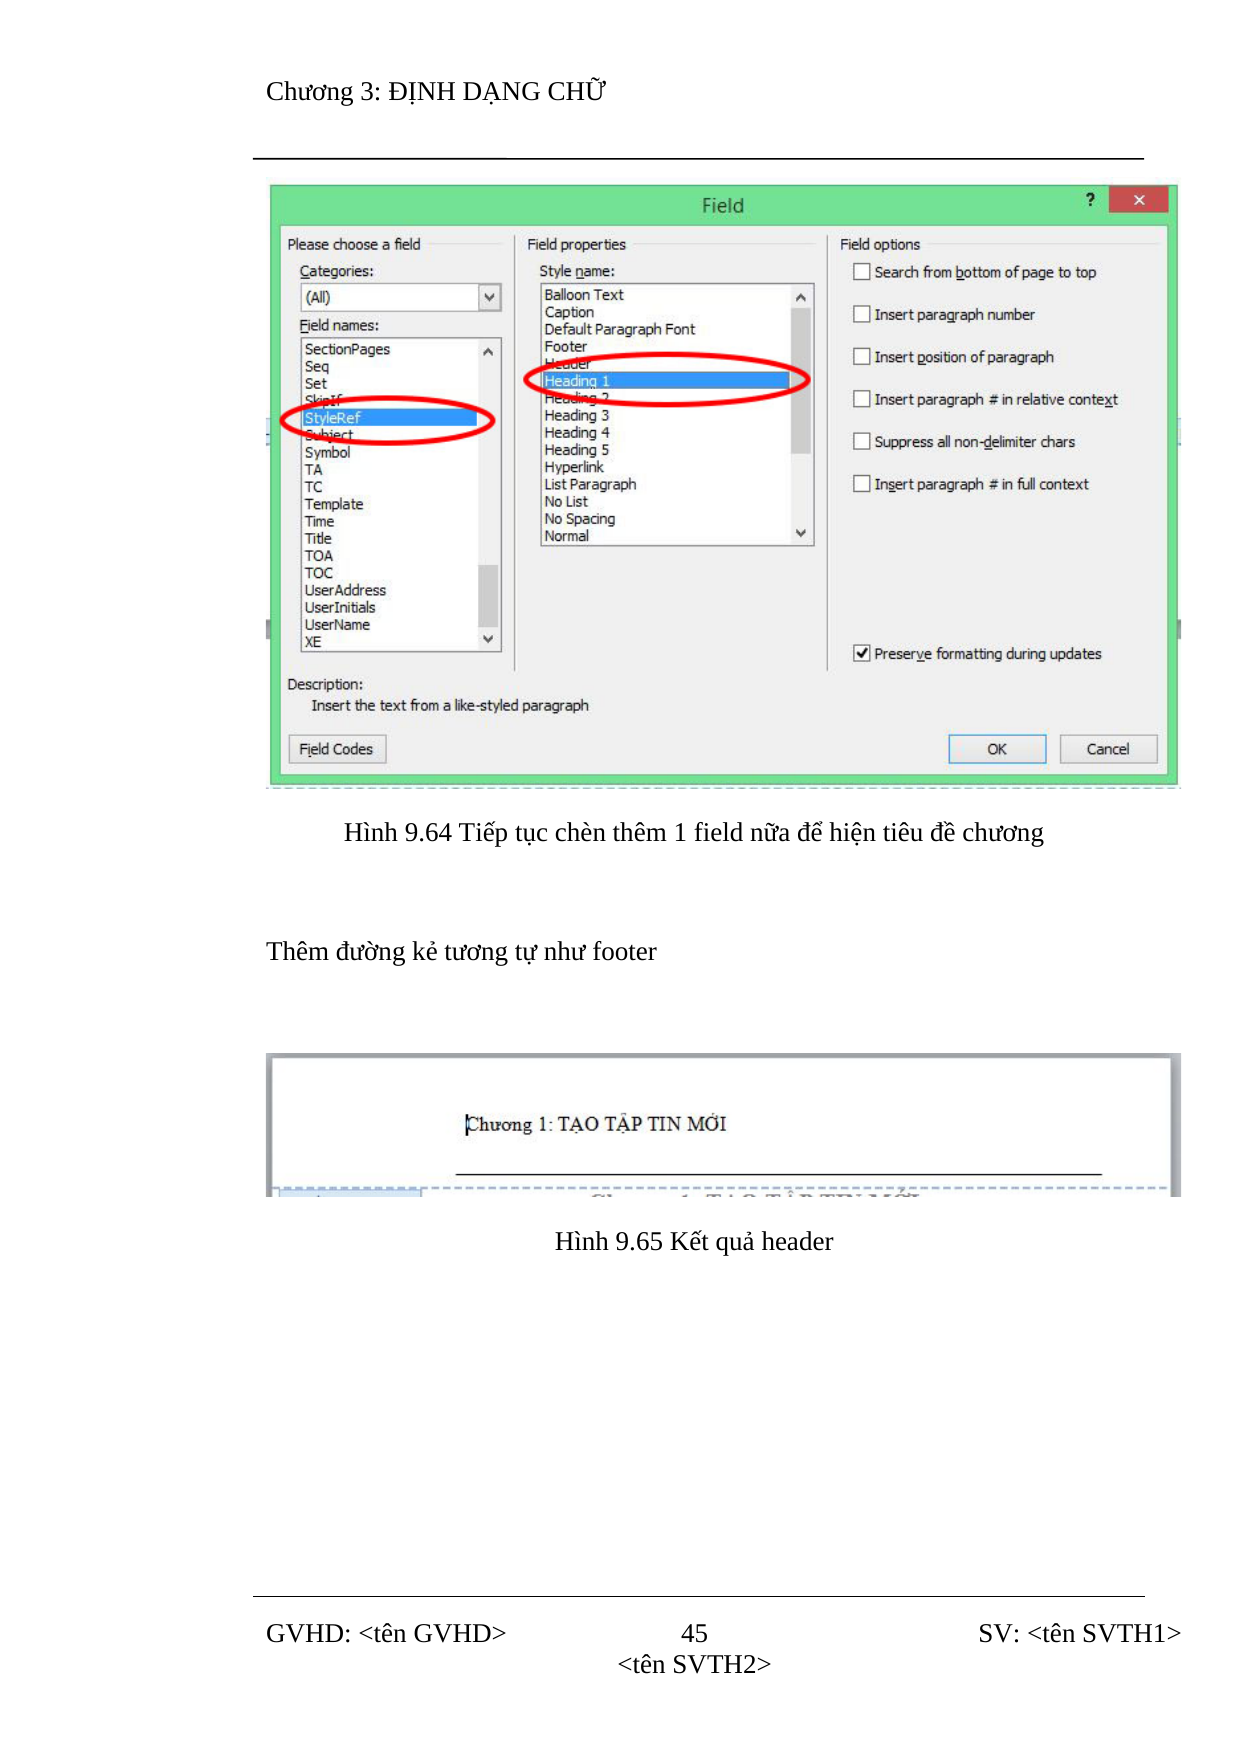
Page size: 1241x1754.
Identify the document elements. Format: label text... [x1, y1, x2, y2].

text Thêm đường kẻ tương tự như footer [207, 935, 1122, 966]
picture [265, 1053, 1182, 1197]
picture [265, 177, 1182, 789]
